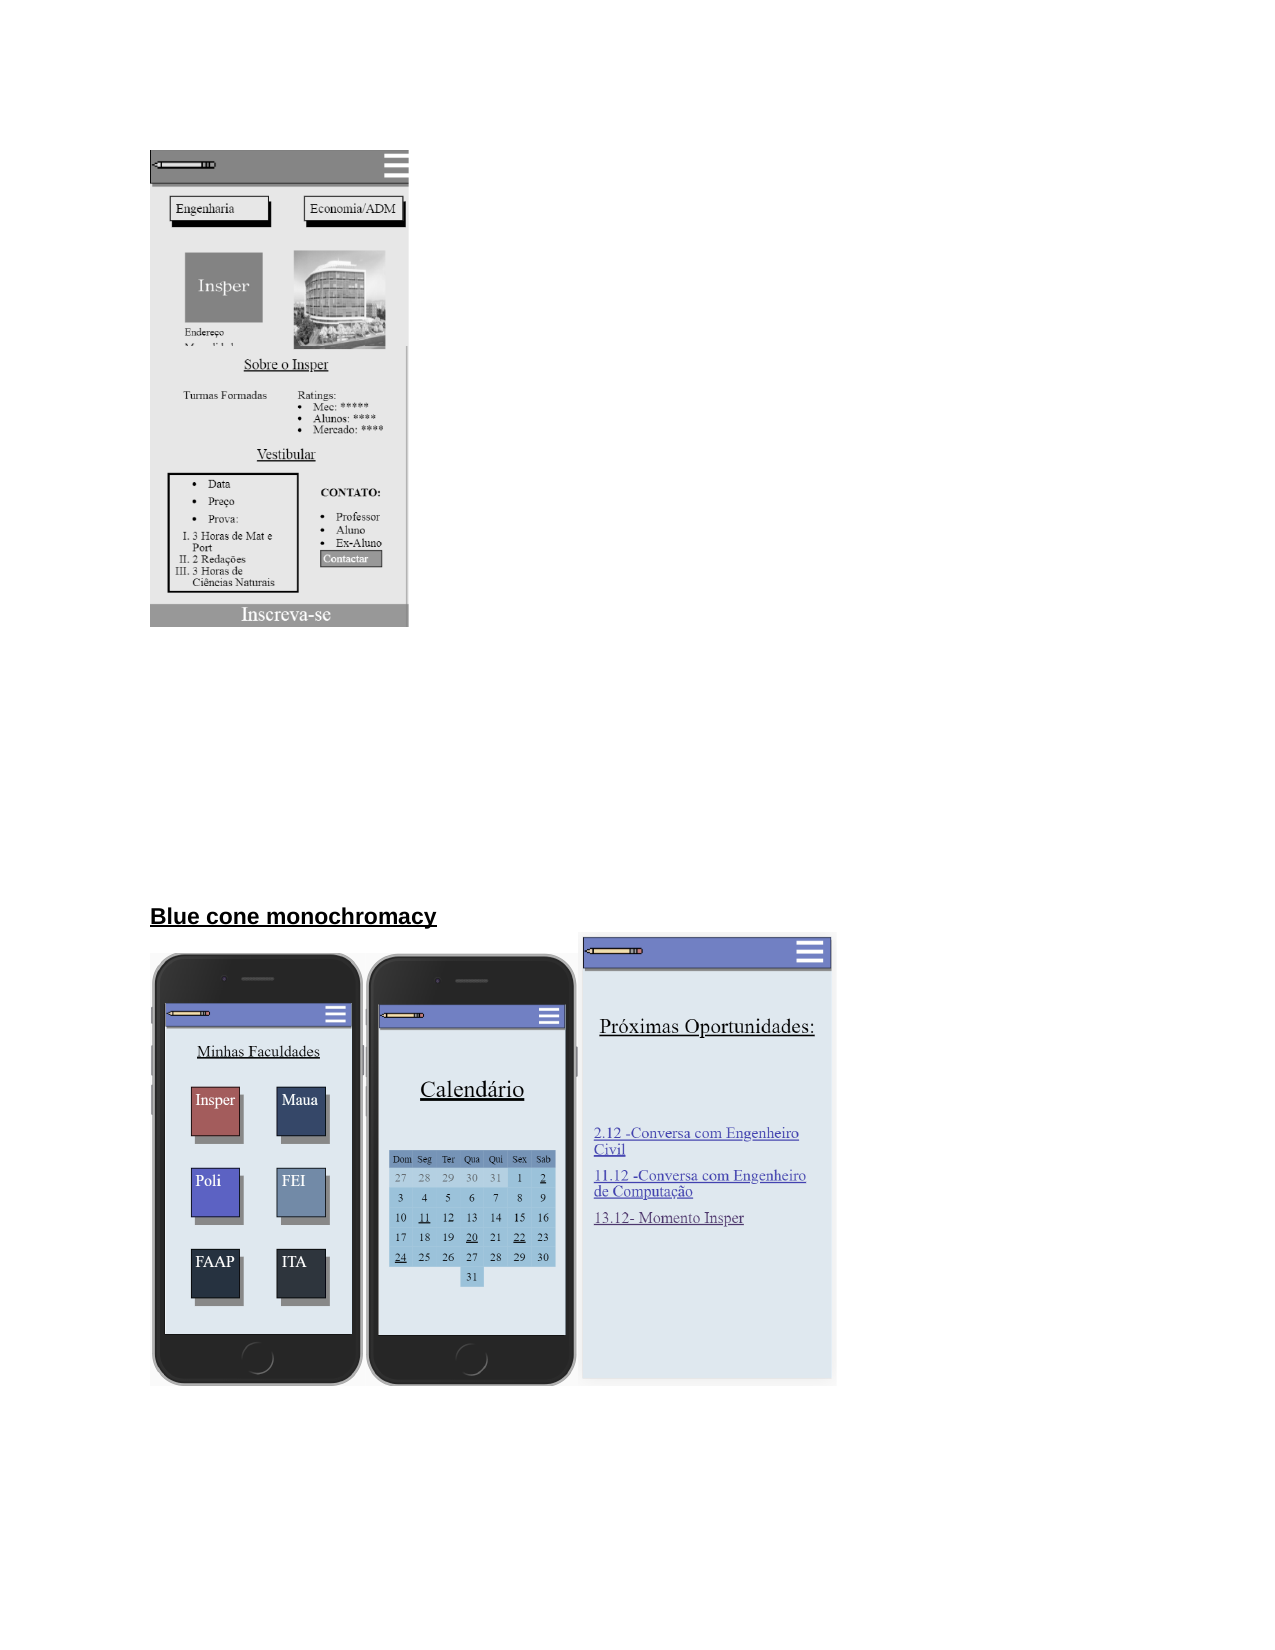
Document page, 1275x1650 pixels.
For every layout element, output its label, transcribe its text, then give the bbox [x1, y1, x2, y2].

picture [150, 150, 409, 627]
text Blue cone monochromacy [150, 903, 1125, 929]
picture [150, 932, 837, 1386]
